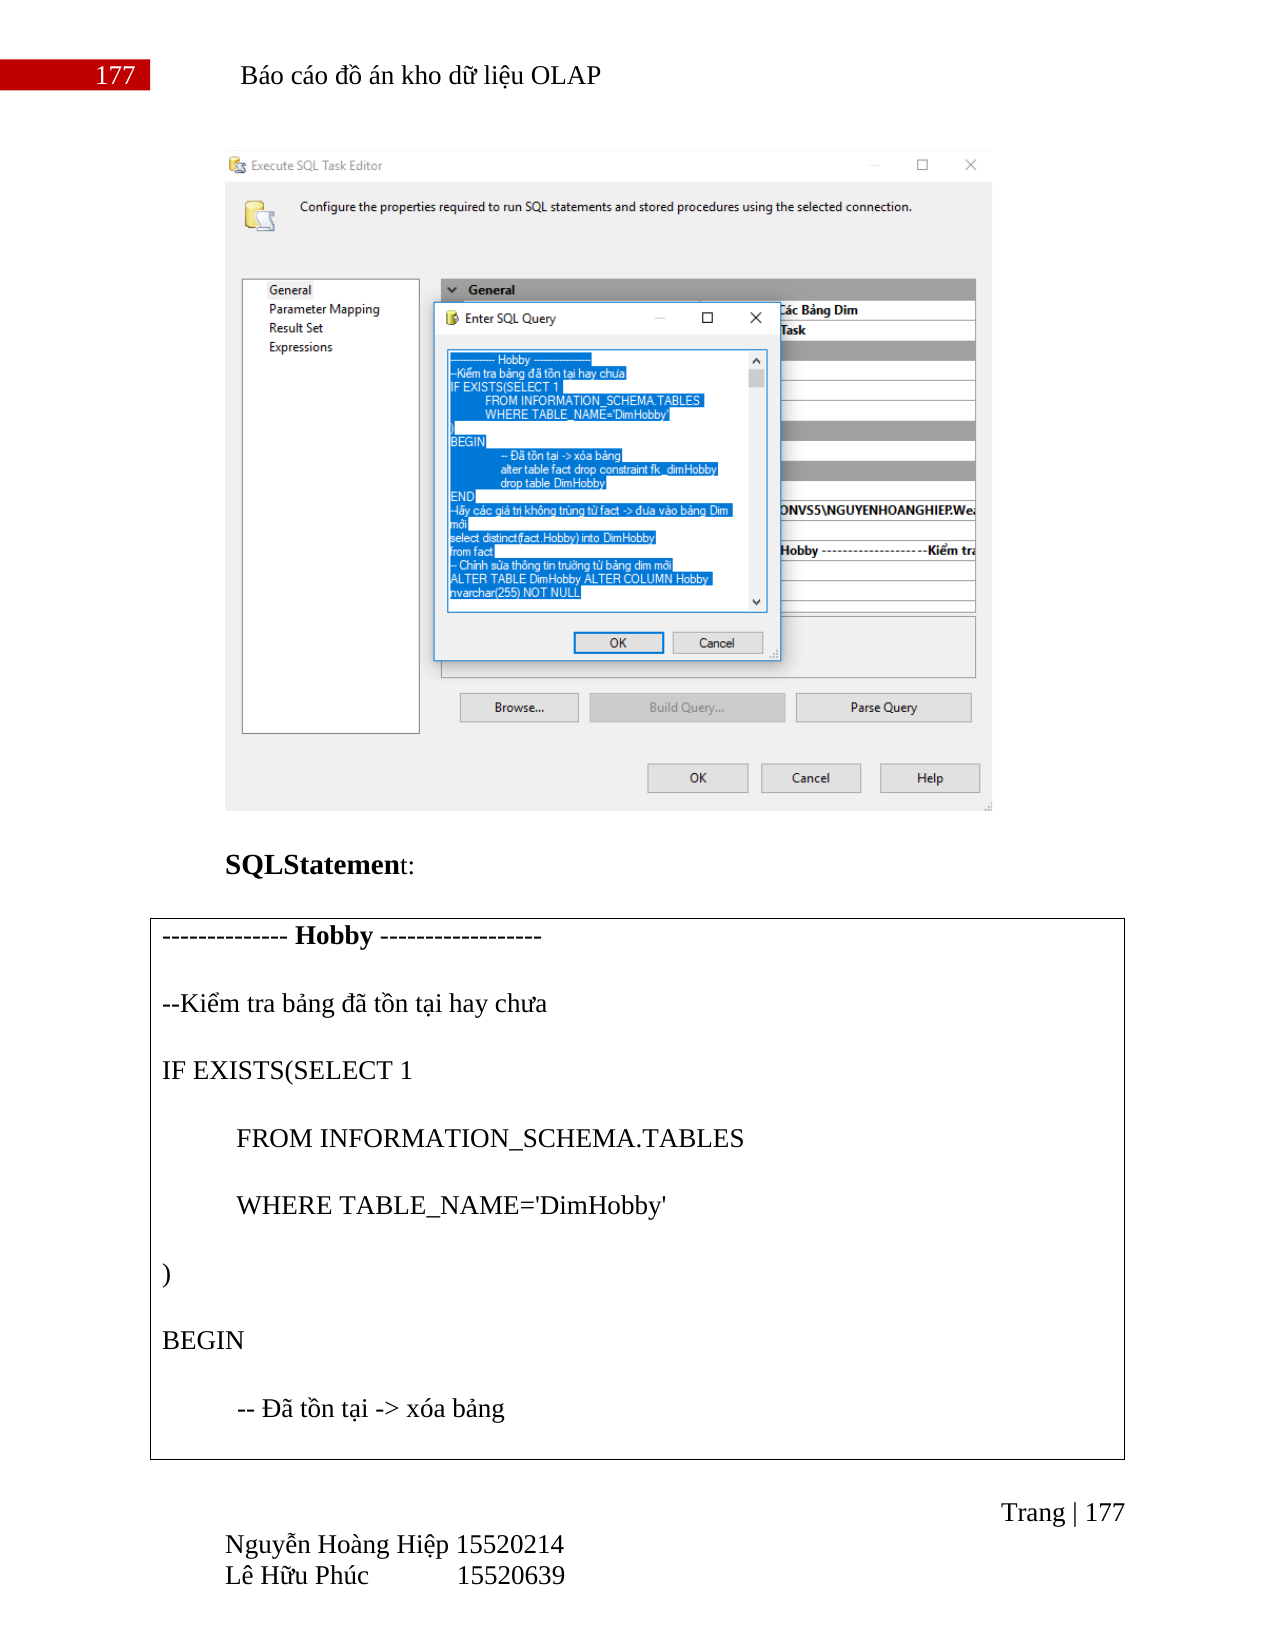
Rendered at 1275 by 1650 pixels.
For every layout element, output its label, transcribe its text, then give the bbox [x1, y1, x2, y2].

picture [225, 150, 993, 811]
text SQLStatement: [150, 847, 1125, 881]
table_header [151, 919, 1124, 1459]
